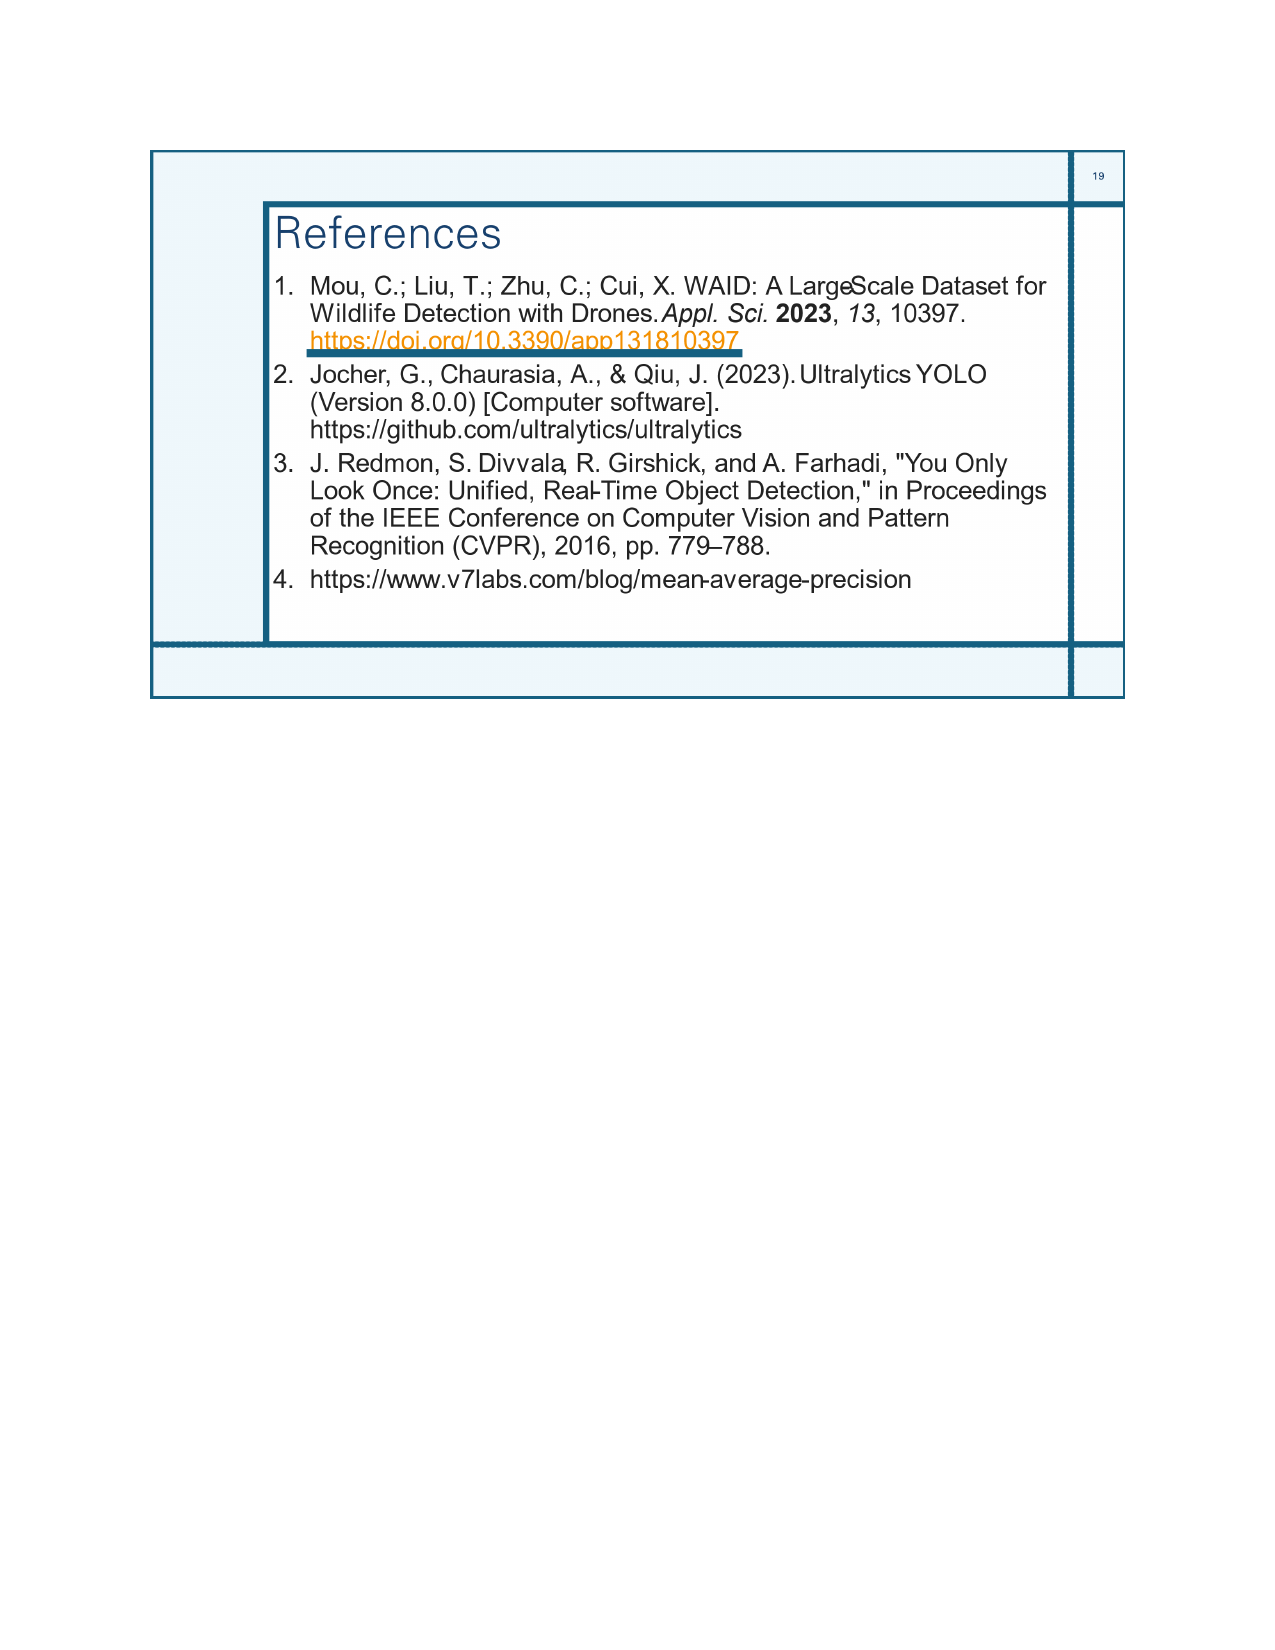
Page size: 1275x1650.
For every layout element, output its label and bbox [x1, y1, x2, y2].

picture [150, 150, 1125, 699]
